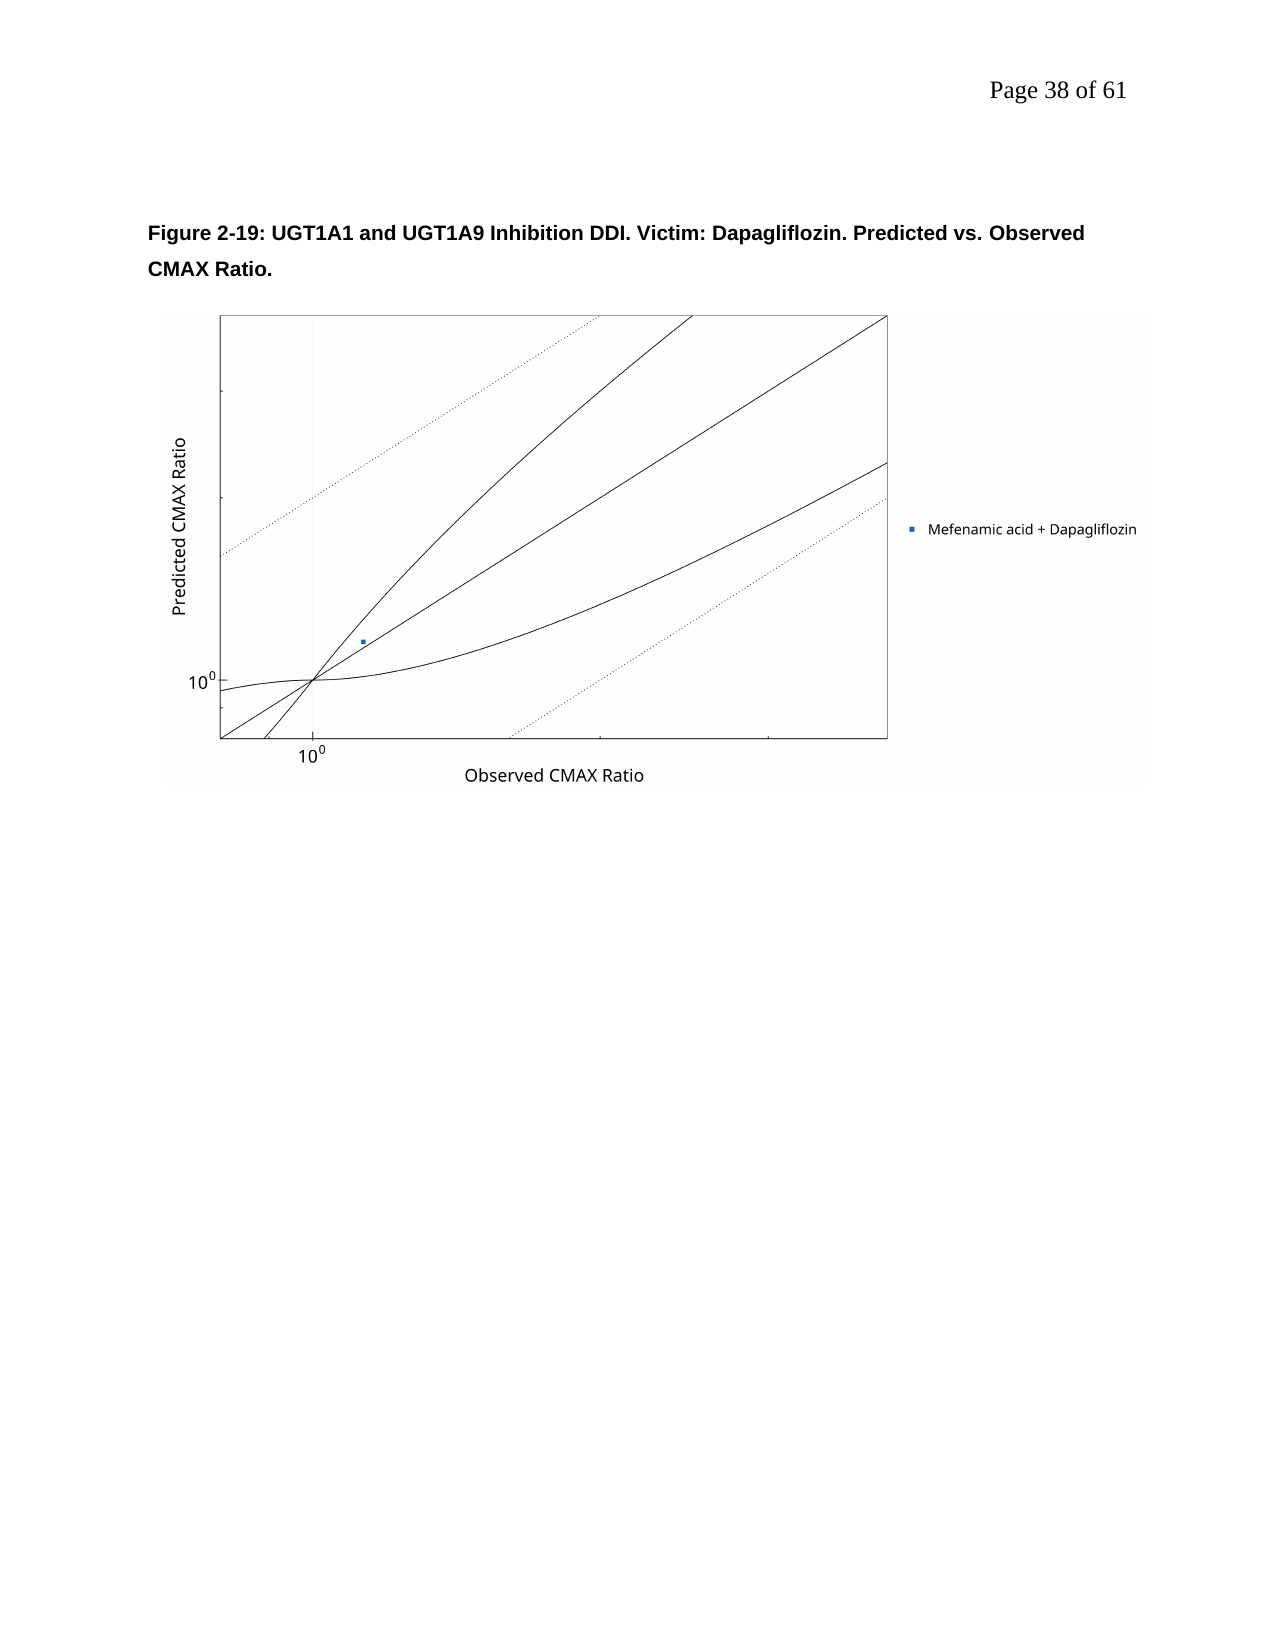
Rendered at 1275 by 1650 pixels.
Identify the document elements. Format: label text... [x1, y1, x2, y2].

picture [166, 311, 1146, 788]
text Figure 2-19: UGT1A1 and UGT1A9 Inhibition DDI. Victim: Dapagliflozin. Predicted vs. Observed CMAX Ratio. [148, 221, 1127, 281]
